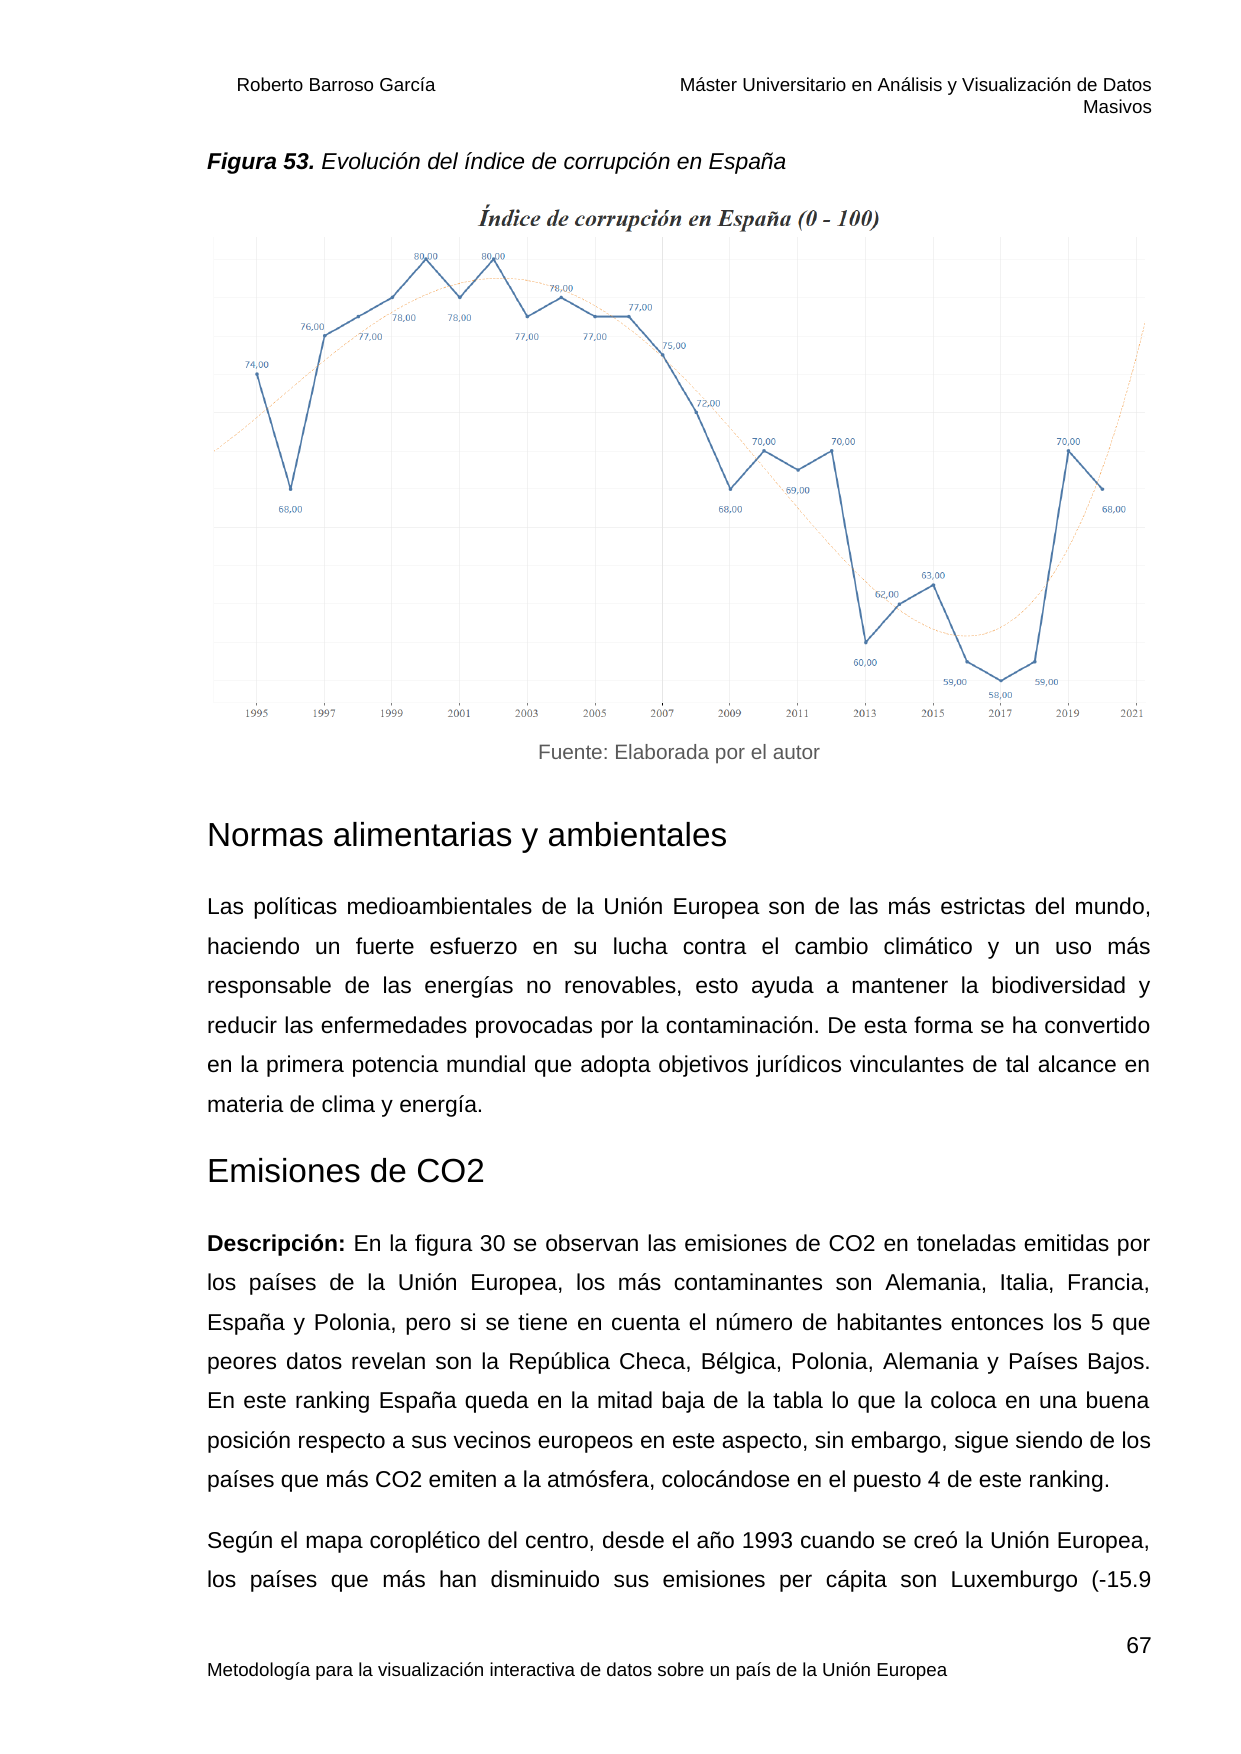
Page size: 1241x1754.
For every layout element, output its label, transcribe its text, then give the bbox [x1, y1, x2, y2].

text Fuente: Elaborada por el autor [207, 739, 1152, 763]
text Normas alimentarias y ambientales [207, 815, 1152, 853]
picture [206, 195, 1152, 727]
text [207, 1527, 1152, 1592]
text Las políticas medioambientales de la Unión Europea son de las más estrictas del mundo, haciendo un fuerte esfuerzo en su lucha contra el cambio climático y un uso más responsable de las energías no renovables, esto ayuda a mantener la biodiversidad y reducir las enfermedades provocadas por la contaminación. De esta forma se ha convertido en la primera potencia mundial que adopta objetivos jurídicos vinculantes de tal alcance en materia de clima y energía. [207, 893, 1152, 1117]
text Figura 53. Evolución del índice de corrupción en España [207, 148, 1152, 174]
text Descripción: En la figura 30 se observan las emisiones de CO2 en toneladas emitidas por los países de la Unión Europea, los más contaminantes son Alemania, Italia, Francia, España y Polonia, pero si se tiene en cuenta el número de habitantes entonces los 5 que peores datos revelan son la República Checa, Bélgica, Polonia, Alemania y Países Bajos. En este ranking España queda en la mitad baja de la tabla lo que la coloca en una buena posición respecto a sus vecinos europeos en este aspecto, sin embargo, sigue siendo de los países que más CO2 emiten a la atmósfera, colocándose en el puesto 4 de este ranking. [207, 1229, 1152, 1493]
text Emisiones de CO2 [207, 1151, 1152, 1189]
